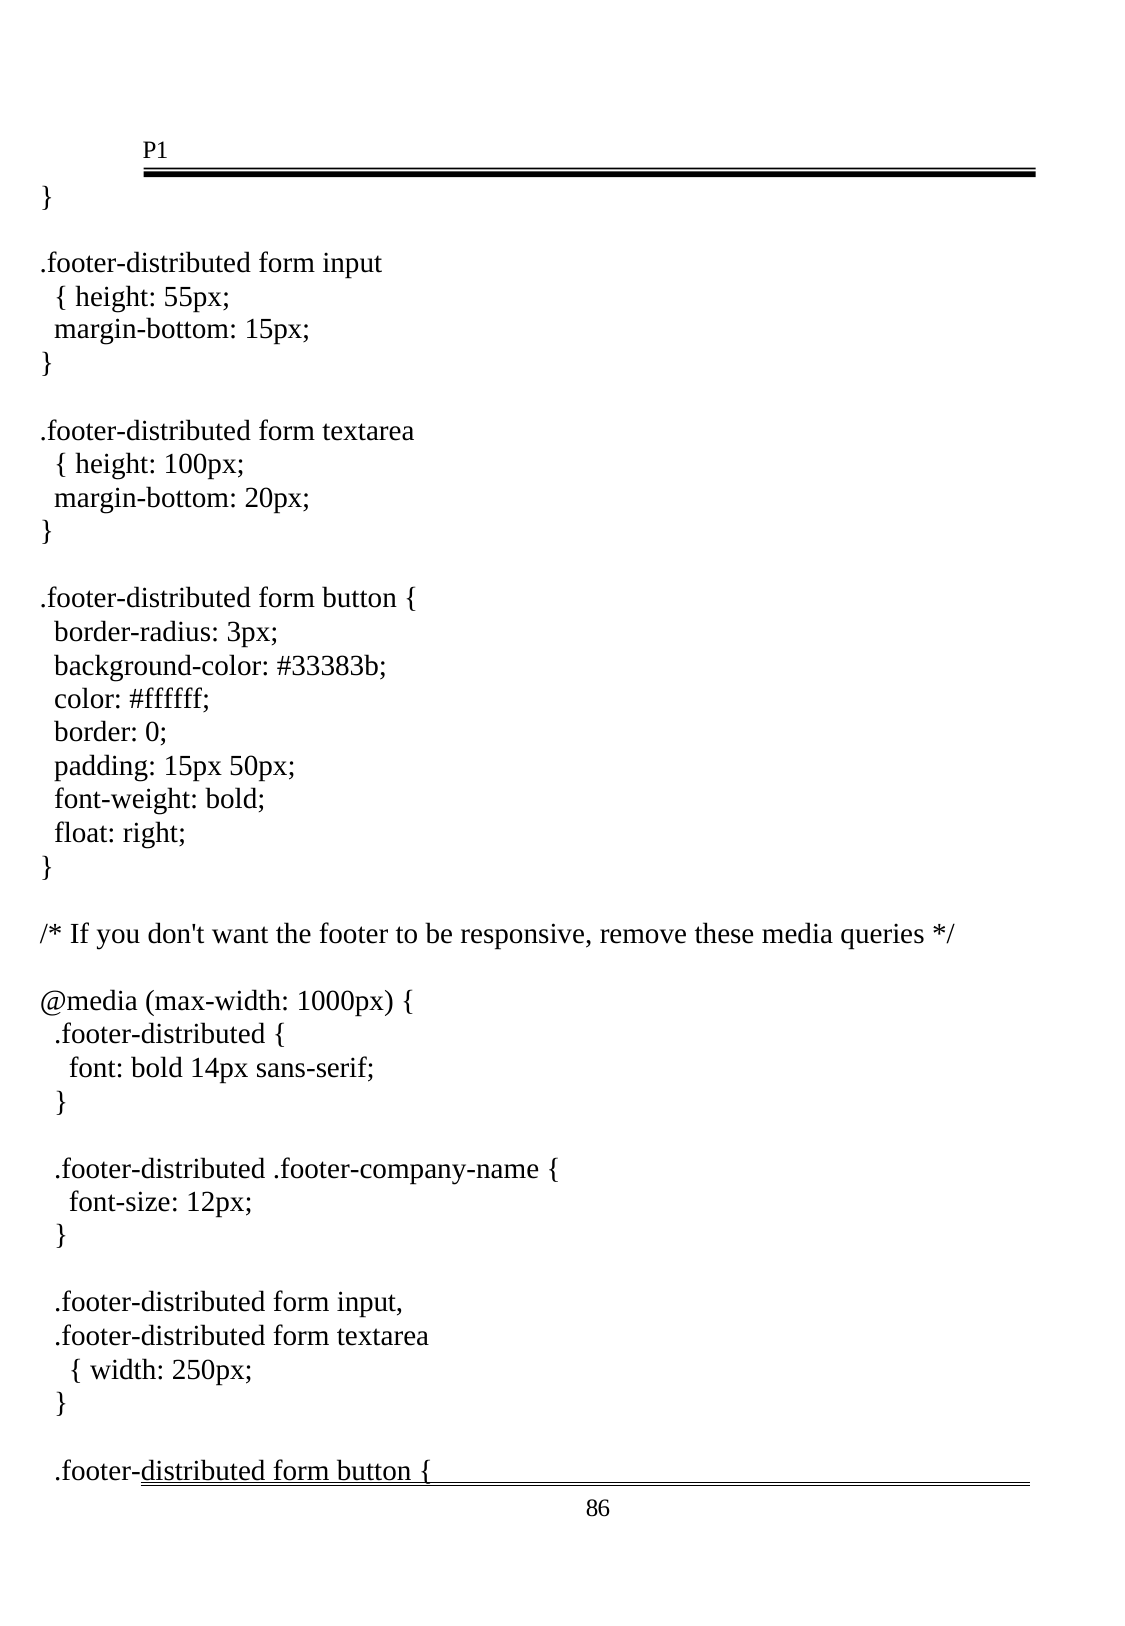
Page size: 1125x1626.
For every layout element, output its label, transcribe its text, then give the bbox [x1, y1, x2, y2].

text .footer-distributed { [54, 1017, 1098, 1050]
text } [39, 513, 1098, 547]
text .footer-distributed .footer-company-name { font-size: 12px; [54, 1151, 561, 1218]
text } [39, 179, 1098, 212]
text } [54, 1386, 1098, 1419]
text margin-bottom: 20px; [54, 480, 1098, 513]
text .footer-distributed form input { height: 55px; [39, 245, 466, 312]
text padding: 15px 50px; font-weight: bold; float: right; [54, 748, 296, 849]
text .footer-distributed form button { [54, 1453, 1098, 1486]
text border: 0; [54, 715, 1098, 748]
text } [39, 849, 1098, 882]
text font: bold 14px sans-serif; [68, 1050, 1098, 1084]
text .footer-distributed form input, [54, 1285, 1098, 1318]
text .footer-distributed form textarea { height: 100px; [39, 413, 493, 480]
text } [54, 1084, 1098, 1117]
text } [39, 346, 1098, 379]
text margin-bottom: 15px; [54, 312, 1098, 346]
text .footer-distributed form button { border-radius: 3px; background-color: #33383b; color: #ffffff; [39, 581, 418, 715]
text /* If you don't want the footer to be responsive, remove these media queries */ @media (max-width: 1000px) { [39, 883, 1012, 1016]
text .footer-distributed form textarea { width: 250px; [54, 1318, 493, 1386]
text } [54, 1218, 1098, 1251]
